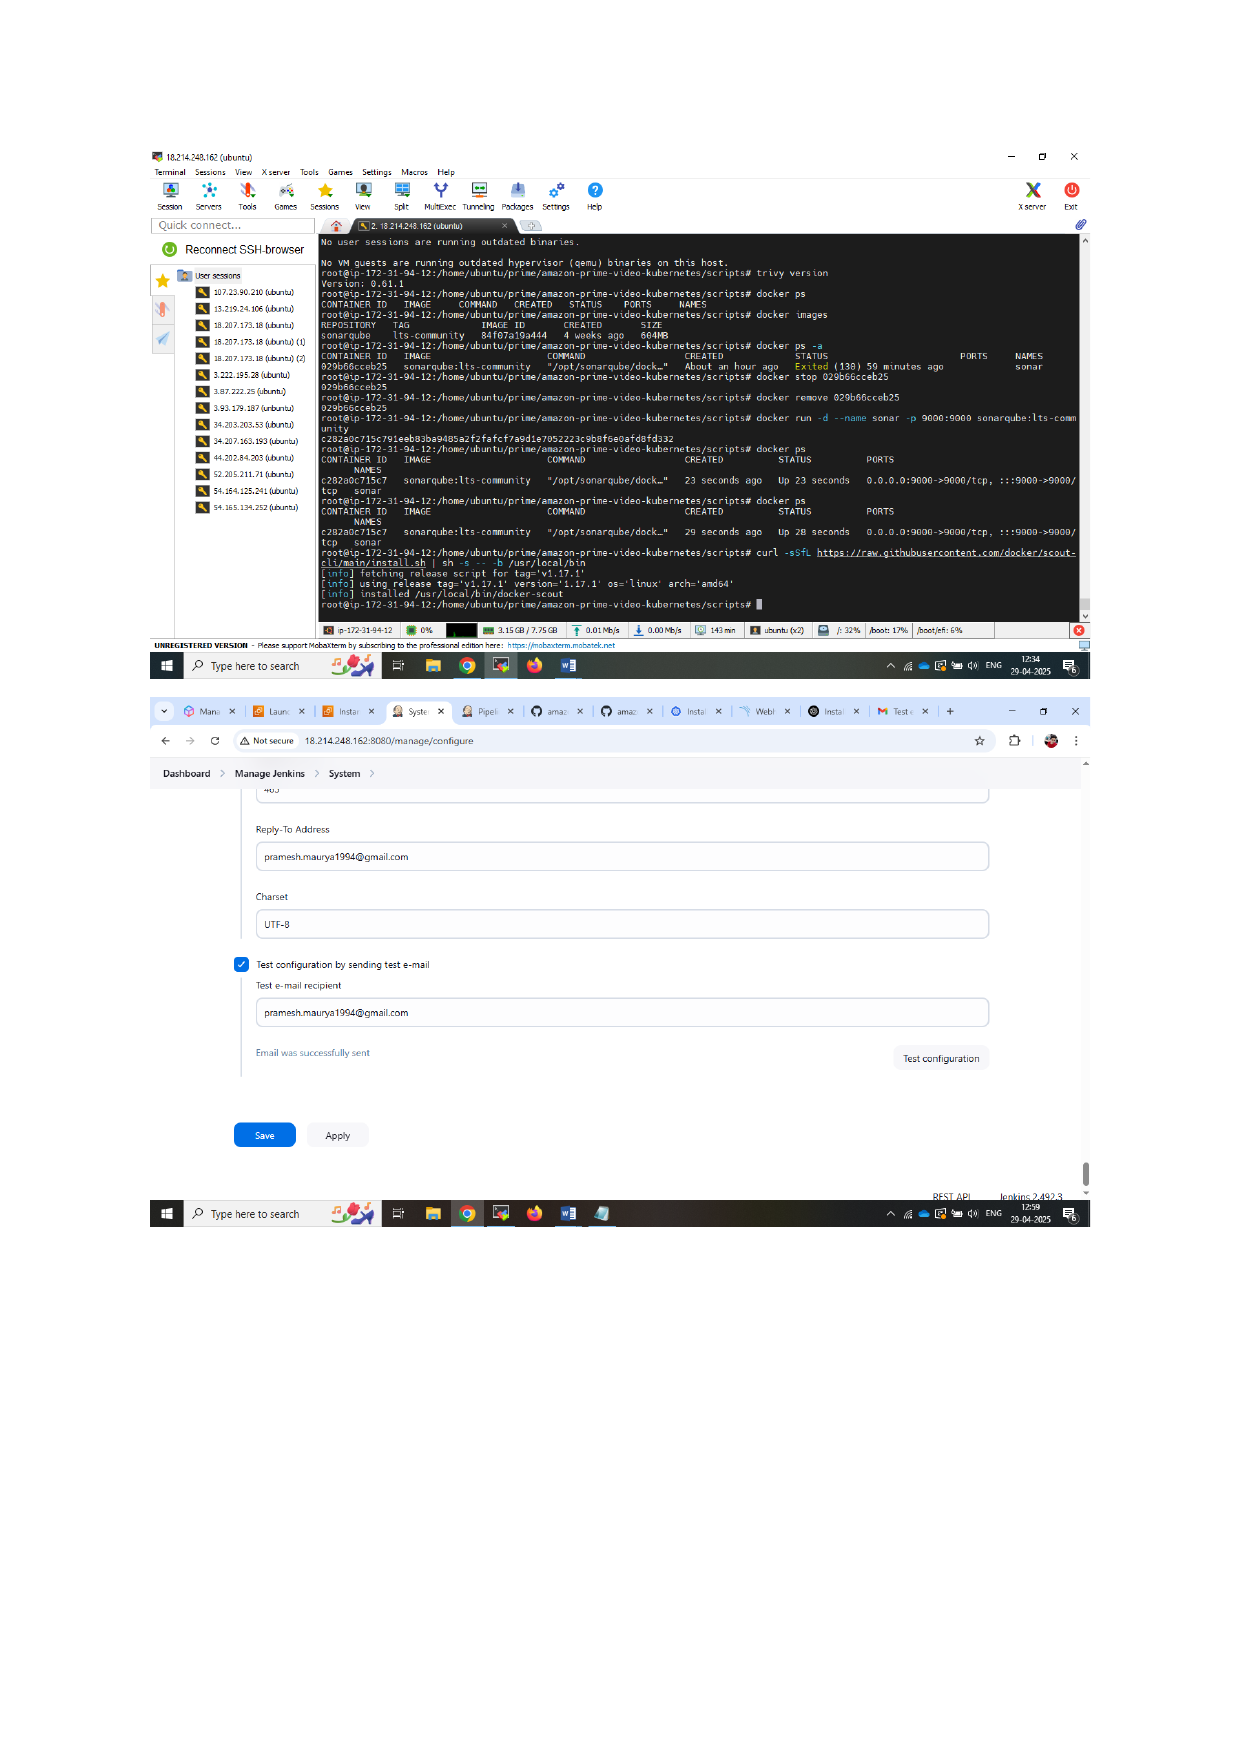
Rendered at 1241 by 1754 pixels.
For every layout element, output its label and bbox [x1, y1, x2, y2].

picture [150, 150, 1091, 679]
picture [150, 697, 1091, 1227]
